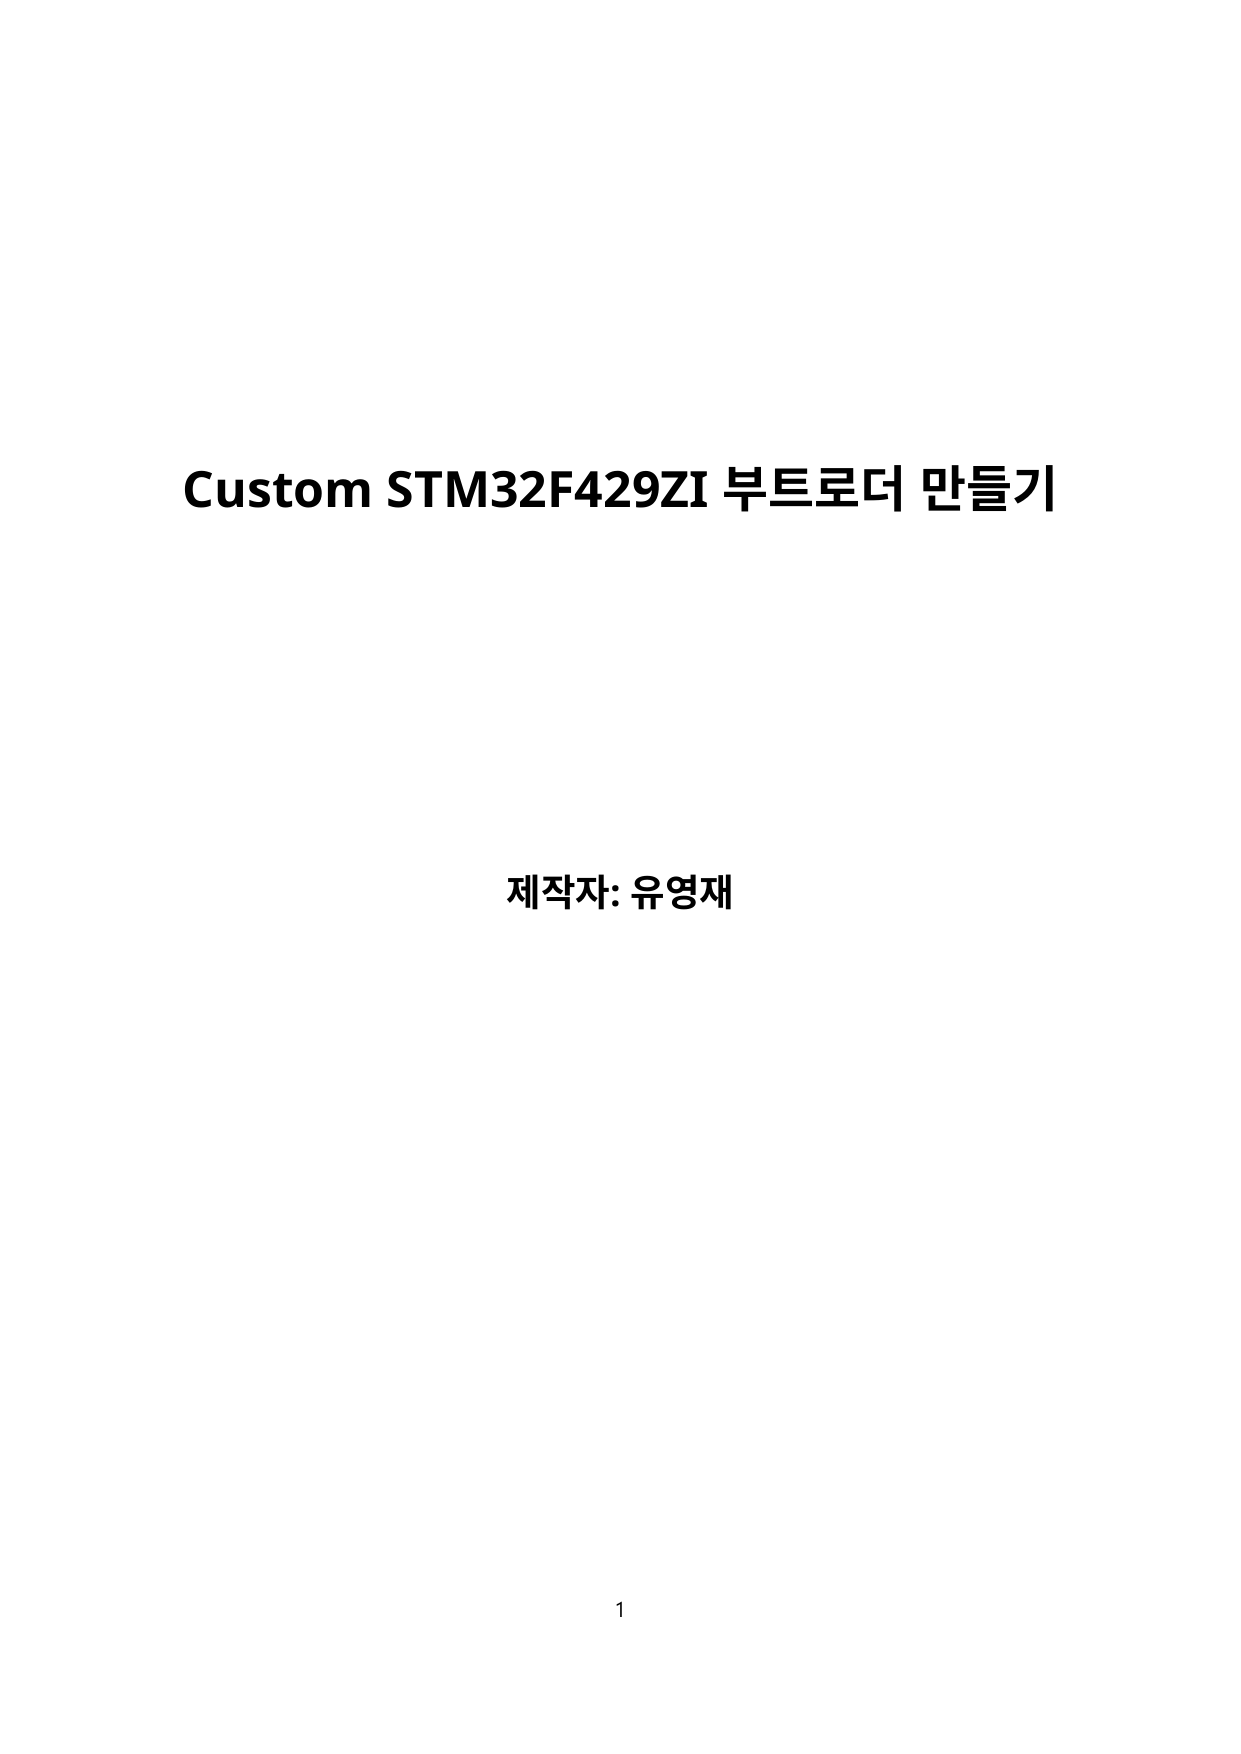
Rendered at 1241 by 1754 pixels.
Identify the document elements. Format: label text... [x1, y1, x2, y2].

text Custom STM32F429ZI 부트로더 만들기 [150, 450, 1090, 522]
text 제작자: 유영재 [150, 863, 1090, 917]
